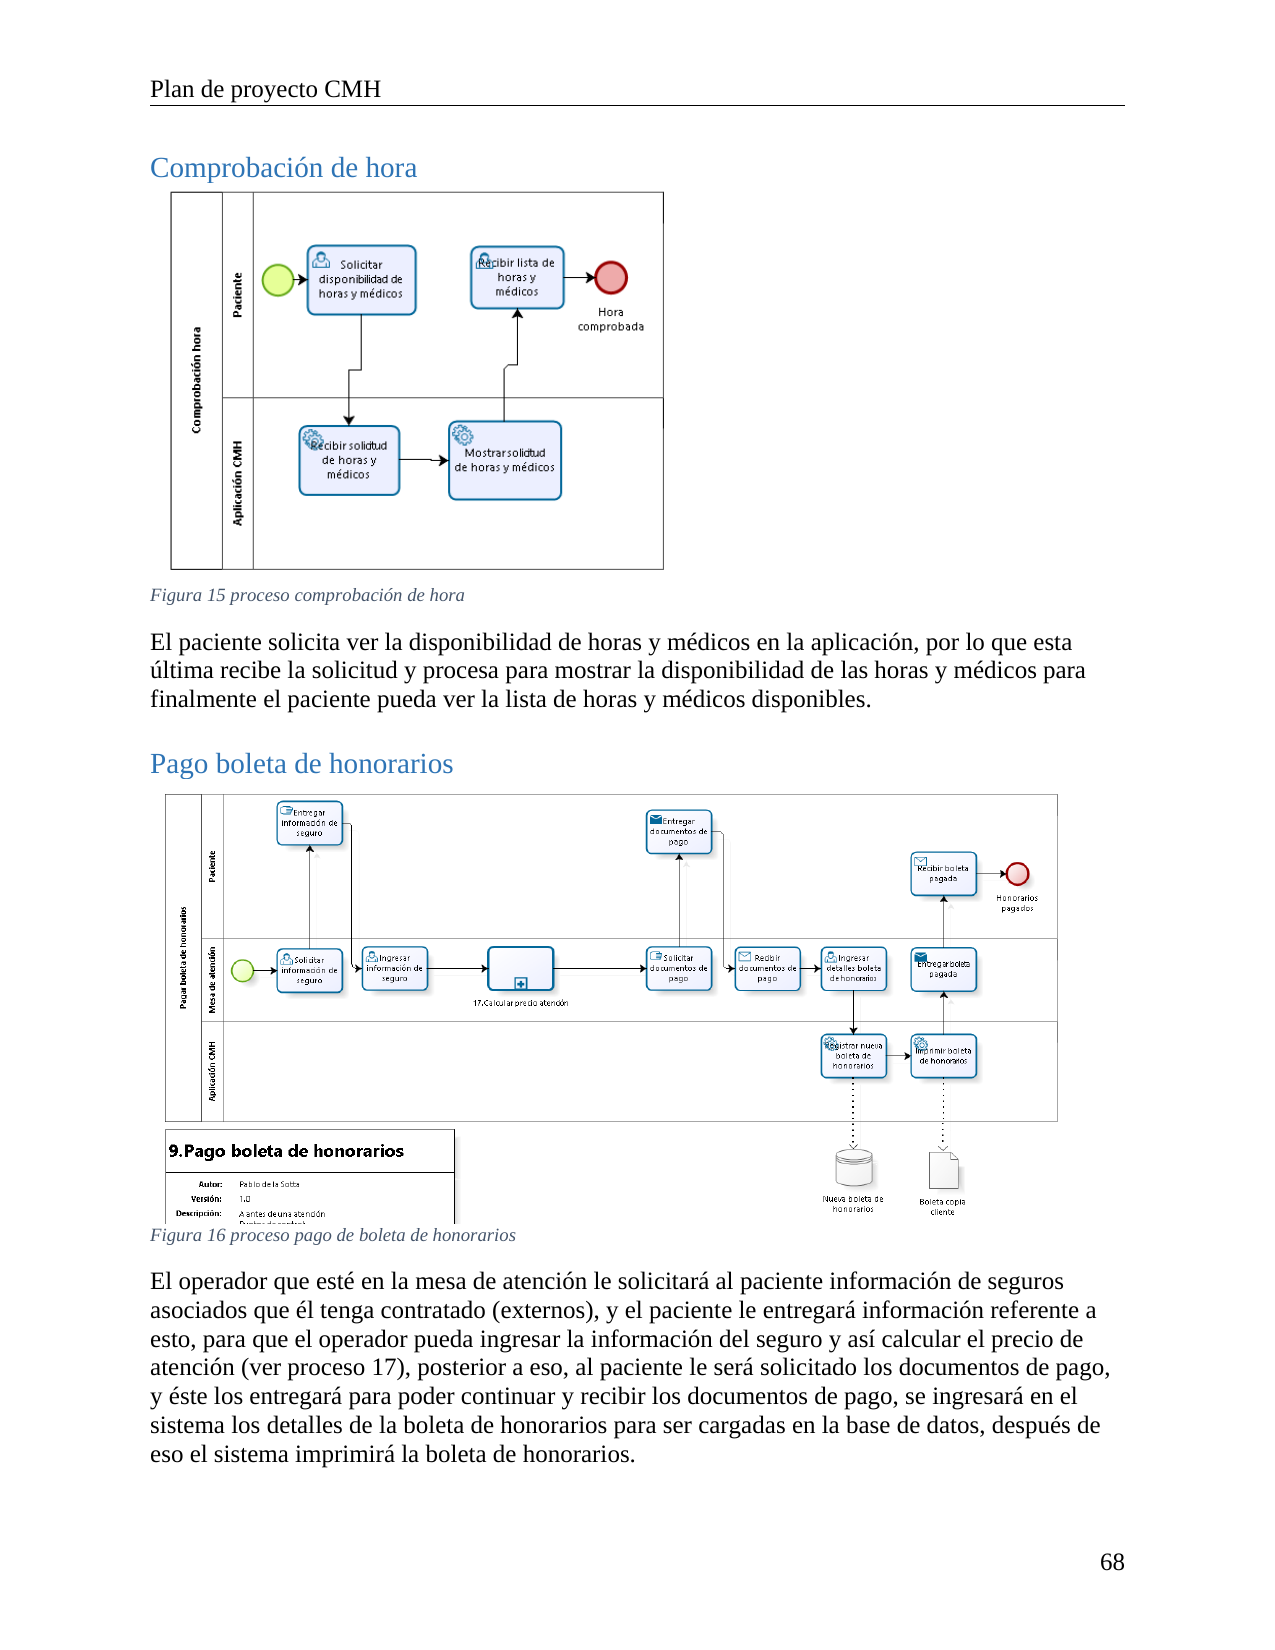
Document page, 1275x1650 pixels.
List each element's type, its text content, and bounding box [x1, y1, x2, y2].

picture [150, 779, 1071, 1224]
text Figura 15 proceso comprobación de hora [150, 584, 1125, 606]
text Figura 16 proceso pago de boleta de honorarios [150, 1224, 1125, 1245]
subtitle Pago boleta de honorarios [150, 746, 1125, 779]
text El paciente solicita ver la disponibilidad de horas y médicos en la aplicación, por lo que esta última recibe la solicitud y procesa para mostrar la disponibilidad de las horas y médicos para finalmente el paciente pueda ver la lista de horas y médicos disponibles. [150, 627, 1125, 713]
picture [150, 183, 672, 585]
subtitle Comprobación de hora [150, 150, 1125, 183]
text El operador que esté en la mesa de atención le solicitará al paciente información de seguros asociados que él tenga contratado (externos), y el paciente le entregará información referente a esto, para que el operador pueda ingresar la información del seguro y así calcular el precio de atención (ver proceso 17), posterior a eso, al paciente le será solicitado los documentos de pago, y éste los entregará para poder continuar y recibir los documentos de pago, se ingresará en el sistema los detalles de la boleta de honorarios para ser cargadas en la base de datos, después de eso el sistema imprimirá la boleta de honorarios. [150, 1266, 1125, 1467]
